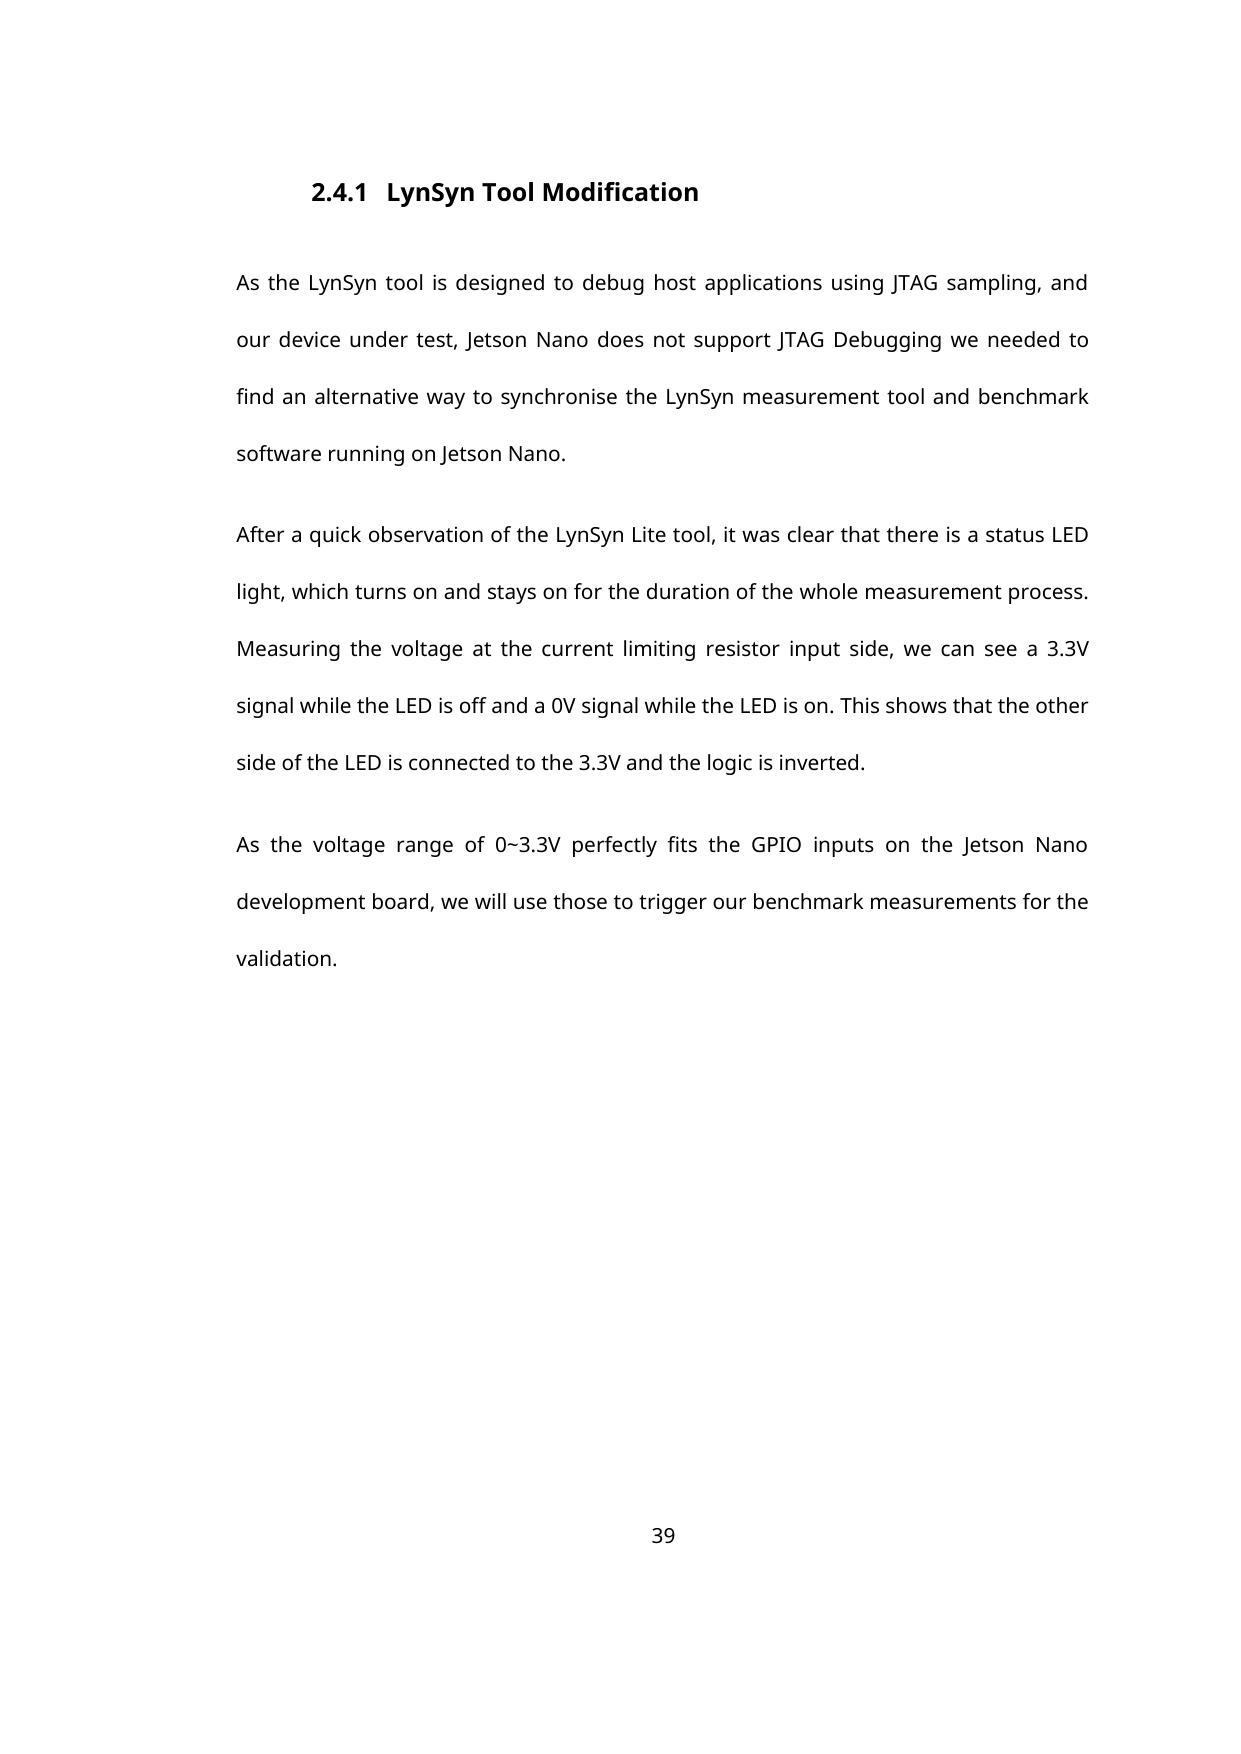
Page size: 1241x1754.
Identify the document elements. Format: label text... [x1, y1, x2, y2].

text After a quick observation of the LynSyn Lite tool, it was clear that there is a status LED light, which turns on and stays on for the duration of the whole measurement process. Measuring the voltage at the current limiting resistor input side, we can see a 3.3V signal while the LED is off and a 0V signal while the LED is on. This shows that the other side of the LED is connected to the 3.3V and the logic is inverted. [236, 521, 1090, 777]
subtitle LynSyn Tool Modification [311, 175, 1090, 209]
text As the voltage range of 0~3.3V perfectly fits the GPIO inputs on the Jetson Nano development board, we will use those to trigger our benchmark measurements for the validation. [236, 830, 1090, 972]
text As the LynSyn tool is designed to debug host applications using JTAG sampling, and our device under test, Jetson Nano does not support JTAG Debugging we needed to find an alternative way to synchronise the LynSyn measurement tool and benchmark software running on Jetson Nano. [236, 268, 1090, 467]
